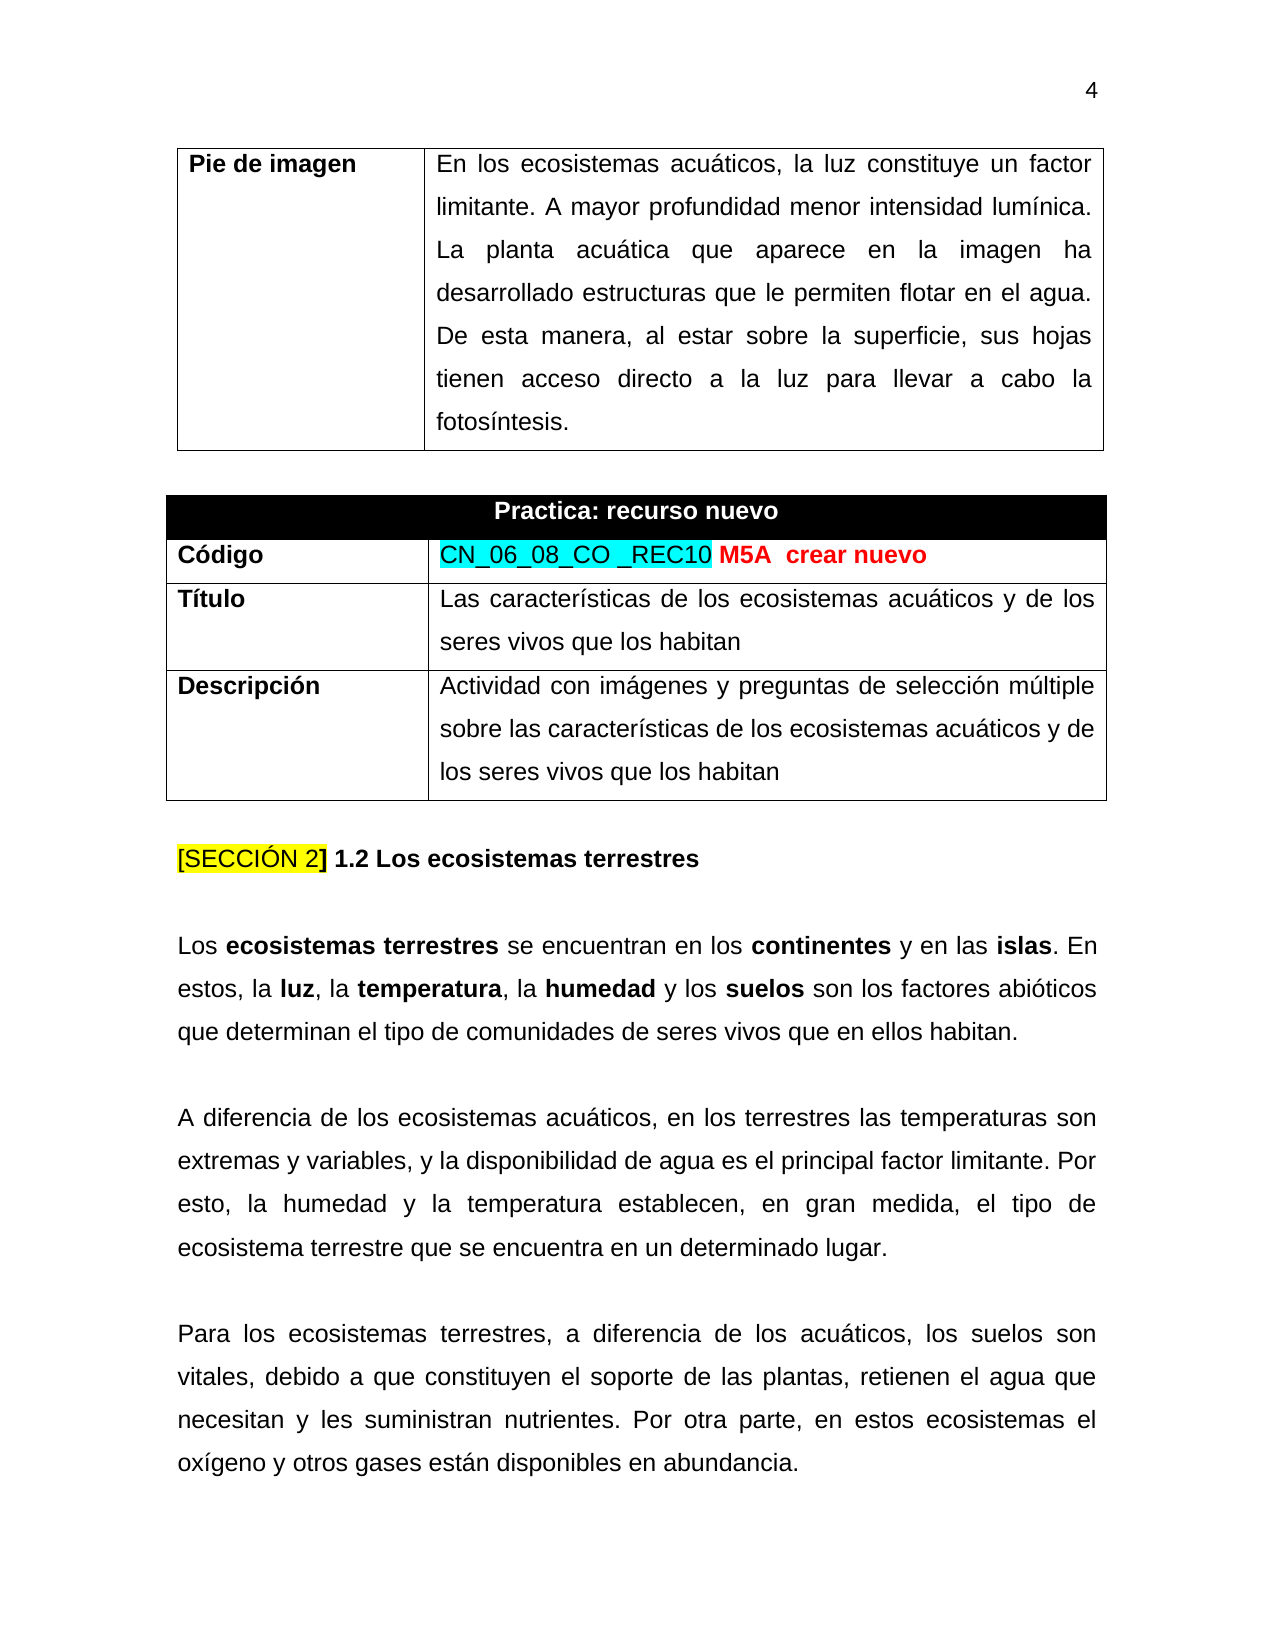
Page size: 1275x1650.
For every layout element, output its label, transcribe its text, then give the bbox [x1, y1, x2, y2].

table_cell Título [167, 584, 428, 670]
table_cell Código [167, 540, 428, 583]
text Los ecosistemas terrestres se encuentran en los continentes y en las islas. En estos, la luz, la temperatura, la humedad y los suelos son los factores abióticos que determinan el tipo de comunidades de seres vivos que en ellos habitan. [177, 931, 1098, 1046]
text A diferencia de los ecosistemas acuáticos, en los terrestres las temperaturas son extremas y variables, y la disponibilidad de agua es el principal factor limitante. Por esto, la humedad y la temperatura establecen, en gran medida, el tipo de ecosistema terrestre que se encuentra en un determinado lugar. [177, 1103, 1098, 1261]
text Para los ecosistemas terrestres, a diferencia de los acuáticos, los suelos son vitales, debido a que constituyen el soporte de las plantas, retienen el agua que necesitan y les suministran nutrientes. Por otra parte, en estos ecosistemas el oxígeno y otros gases están disponibles en abundancia. [177, 1319, 1098, 1477]
table_cell Las características de los ecosistemas acuáticos y de los seres vivos que los habitan [429, 584, 1106, 670]
table_header Practica: recurso nuevo [167, 496, 1106, 539]
text [SECCIÓN 2] 1.2 Los ecosistemas terrestres [327, 844, 1098, 873]
table_cell En los ecosistemas acuáticos, la luz constituye un factor limitante. A mayor profundidad menor intensidad lumínica. La planta acuática que aparece en la imagen ha desarrollado estructuras que le permiten flotar en el agua. De esta manera, al estar sobre la superficie, sus hojas tienen acceso directo a la luz para llevar a cabo la fotosíntesis. [425, 149, 1103, 450]
table_cell Pie de imagen [178, 149, 424, 450]
table_cell Descripción [167, 671, 428, 800]
table_cell CN_06_08_CO _REC10 M5A crear nuevo [429, 540, 1106, 583]
table_cell Actividad con imágenes y preguntas de selección múltiple sobre las características de los ecosistemas acuáticos y de los seres vivos que los habitan [429, 671, 1106, 800]
